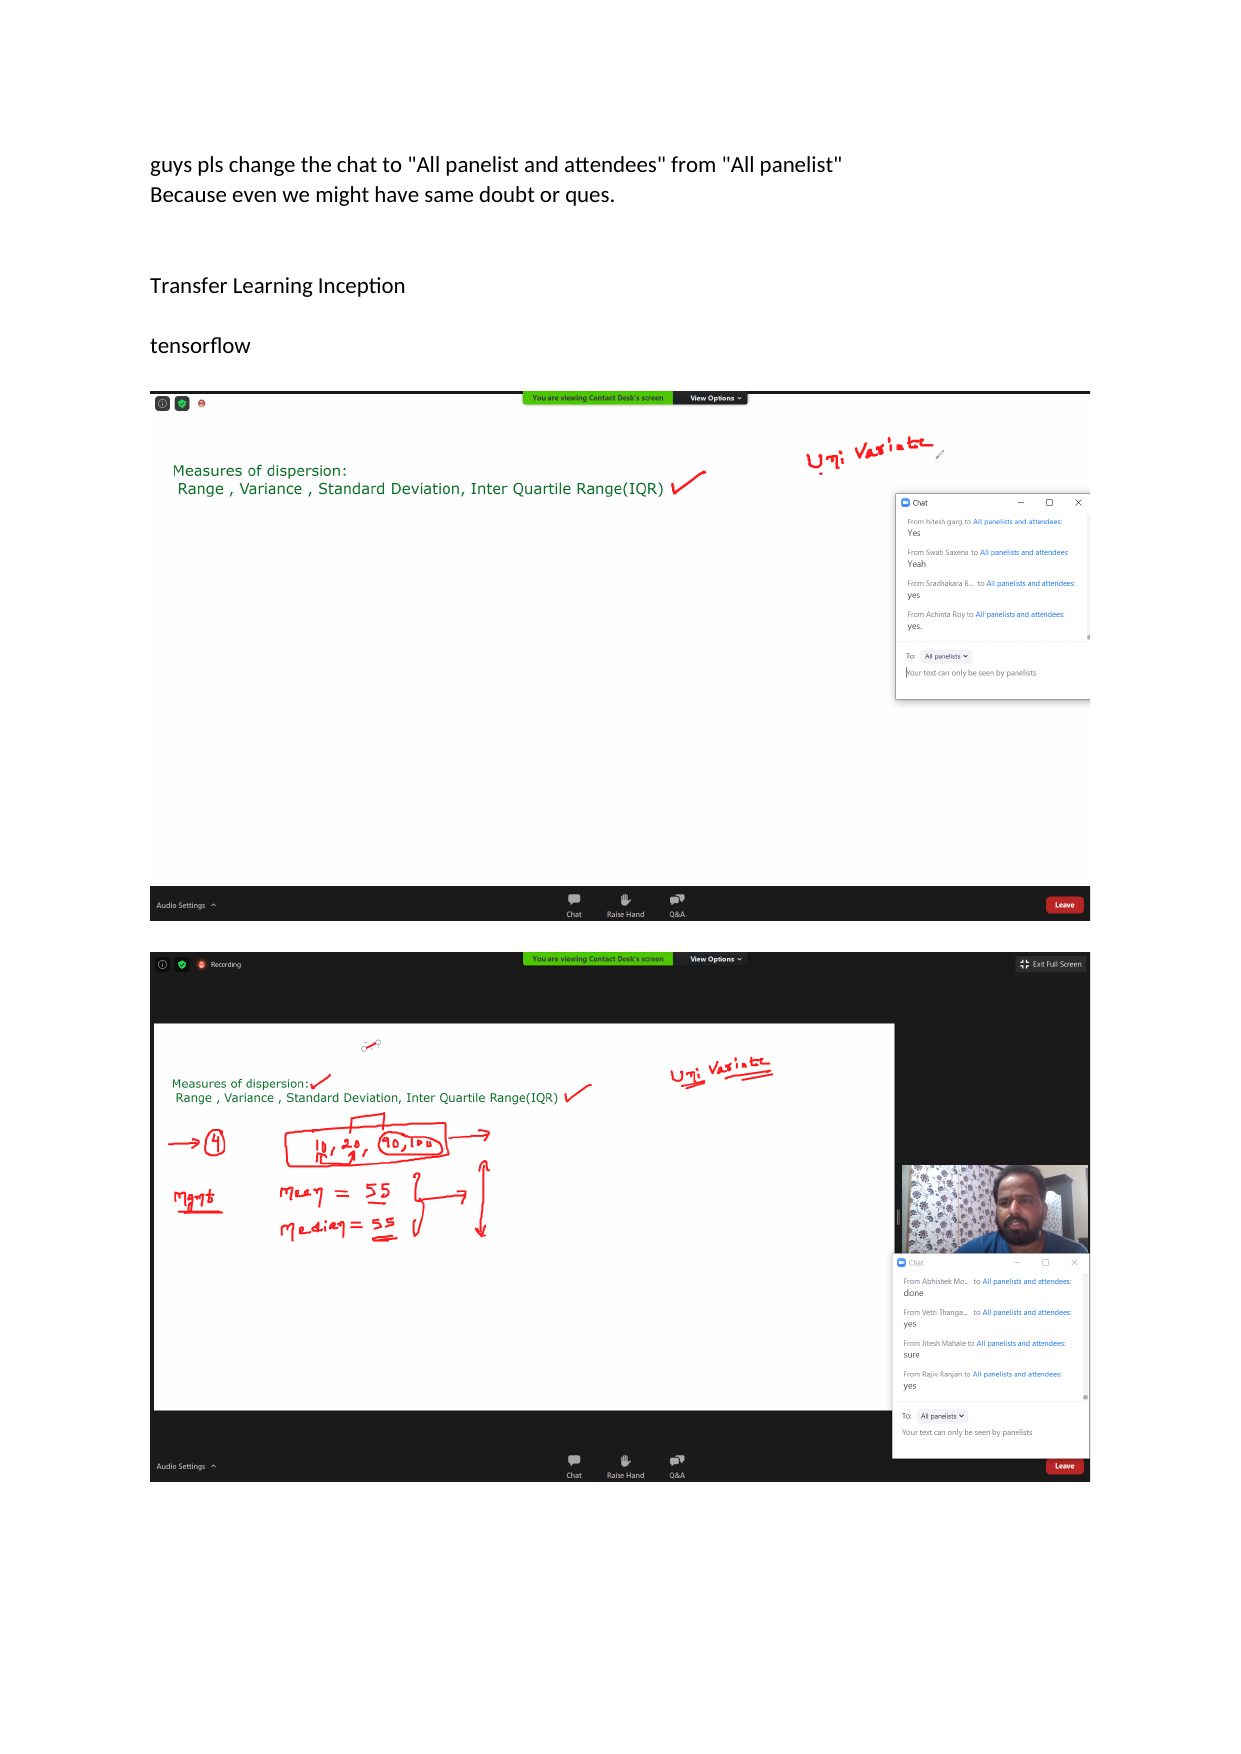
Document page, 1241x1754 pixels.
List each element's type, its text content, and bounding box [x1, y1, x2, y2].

text tensorflow [150, 331, 1090, 359]
picture [150, 391, 1091, 921]
text Because even we might have same doubt or ques. [150, 180, 1090, 208]
text guys pls change the chat to "All panelist and attendees" from "All panelist" [150, 150, 1090, 178]
text Transfer Learning Inception [150, 271, 1090, 299]
picture [150, 952, 1091, 1482]
